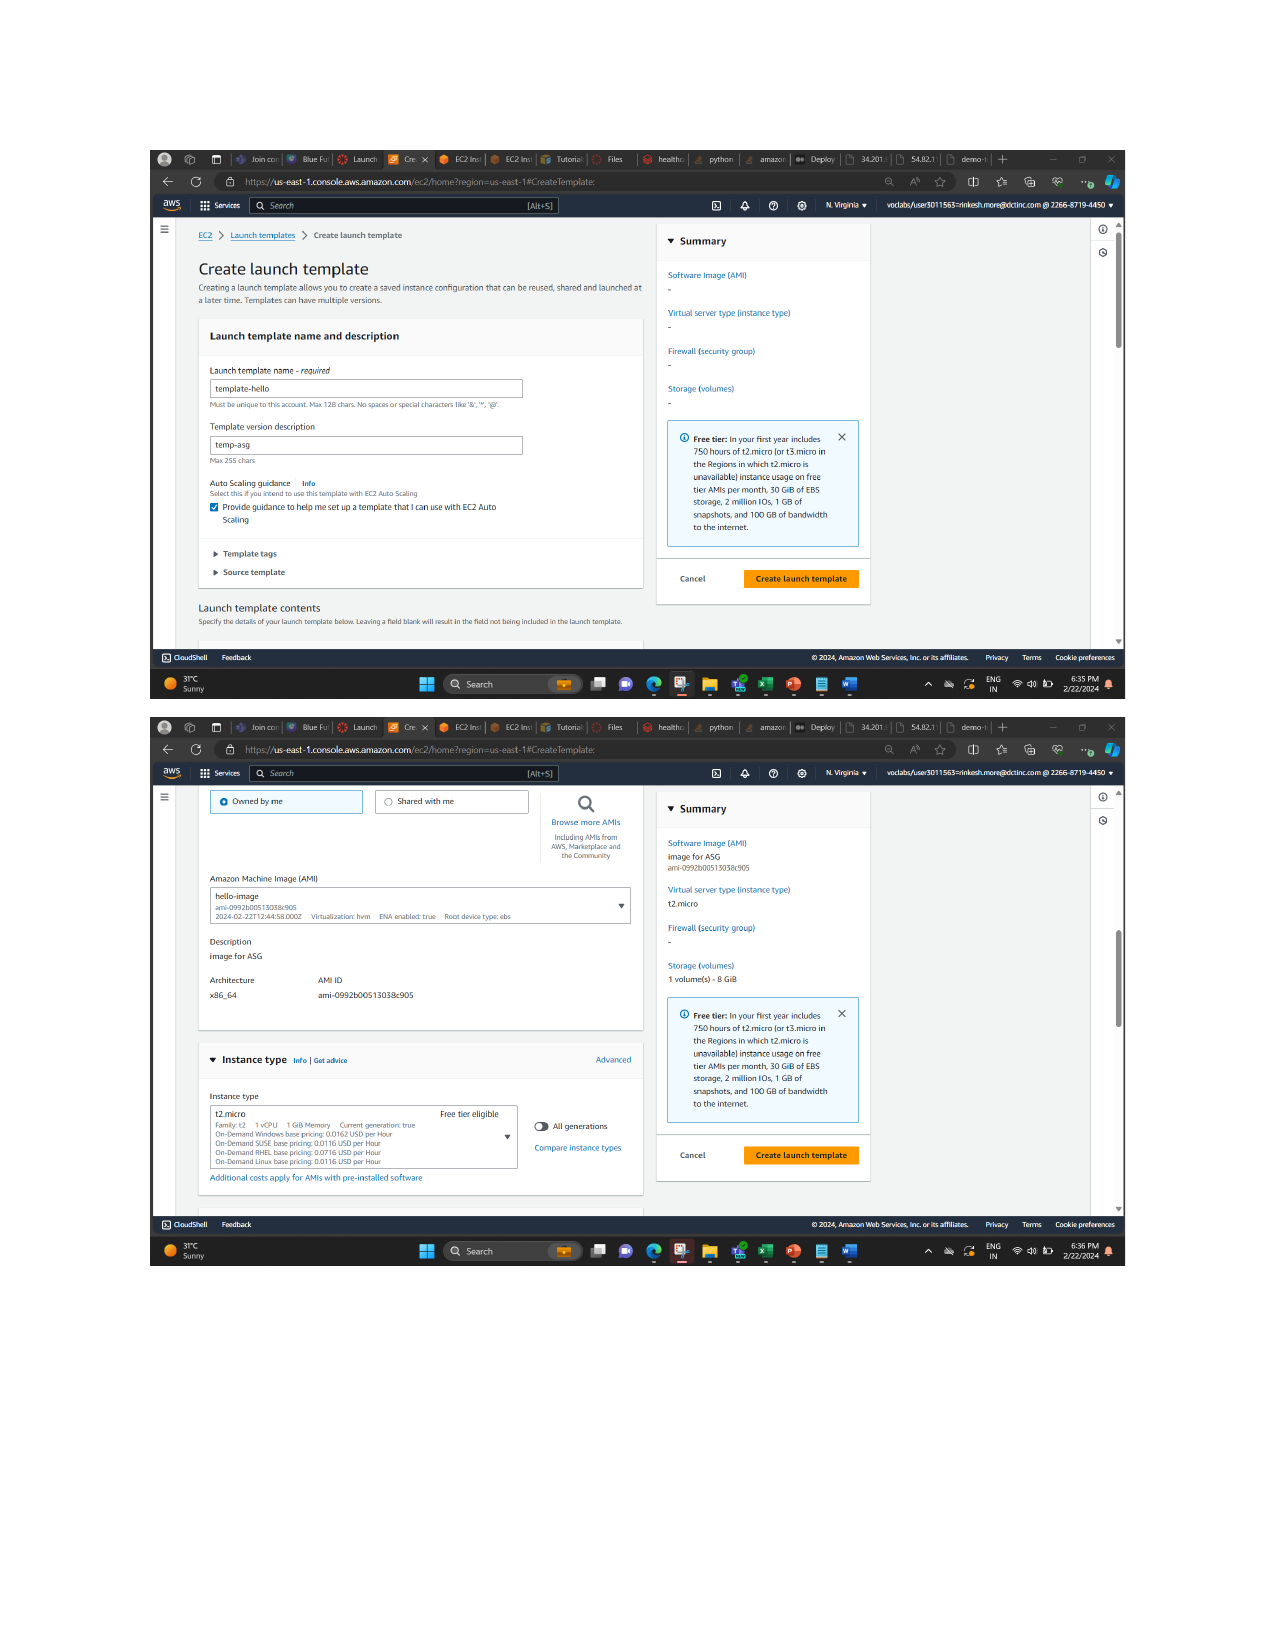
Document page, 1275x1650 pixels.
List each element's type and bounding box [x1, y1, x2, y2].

picture [150, 150, 1125, 699]
picture [150, 717, 1125, 1266]
